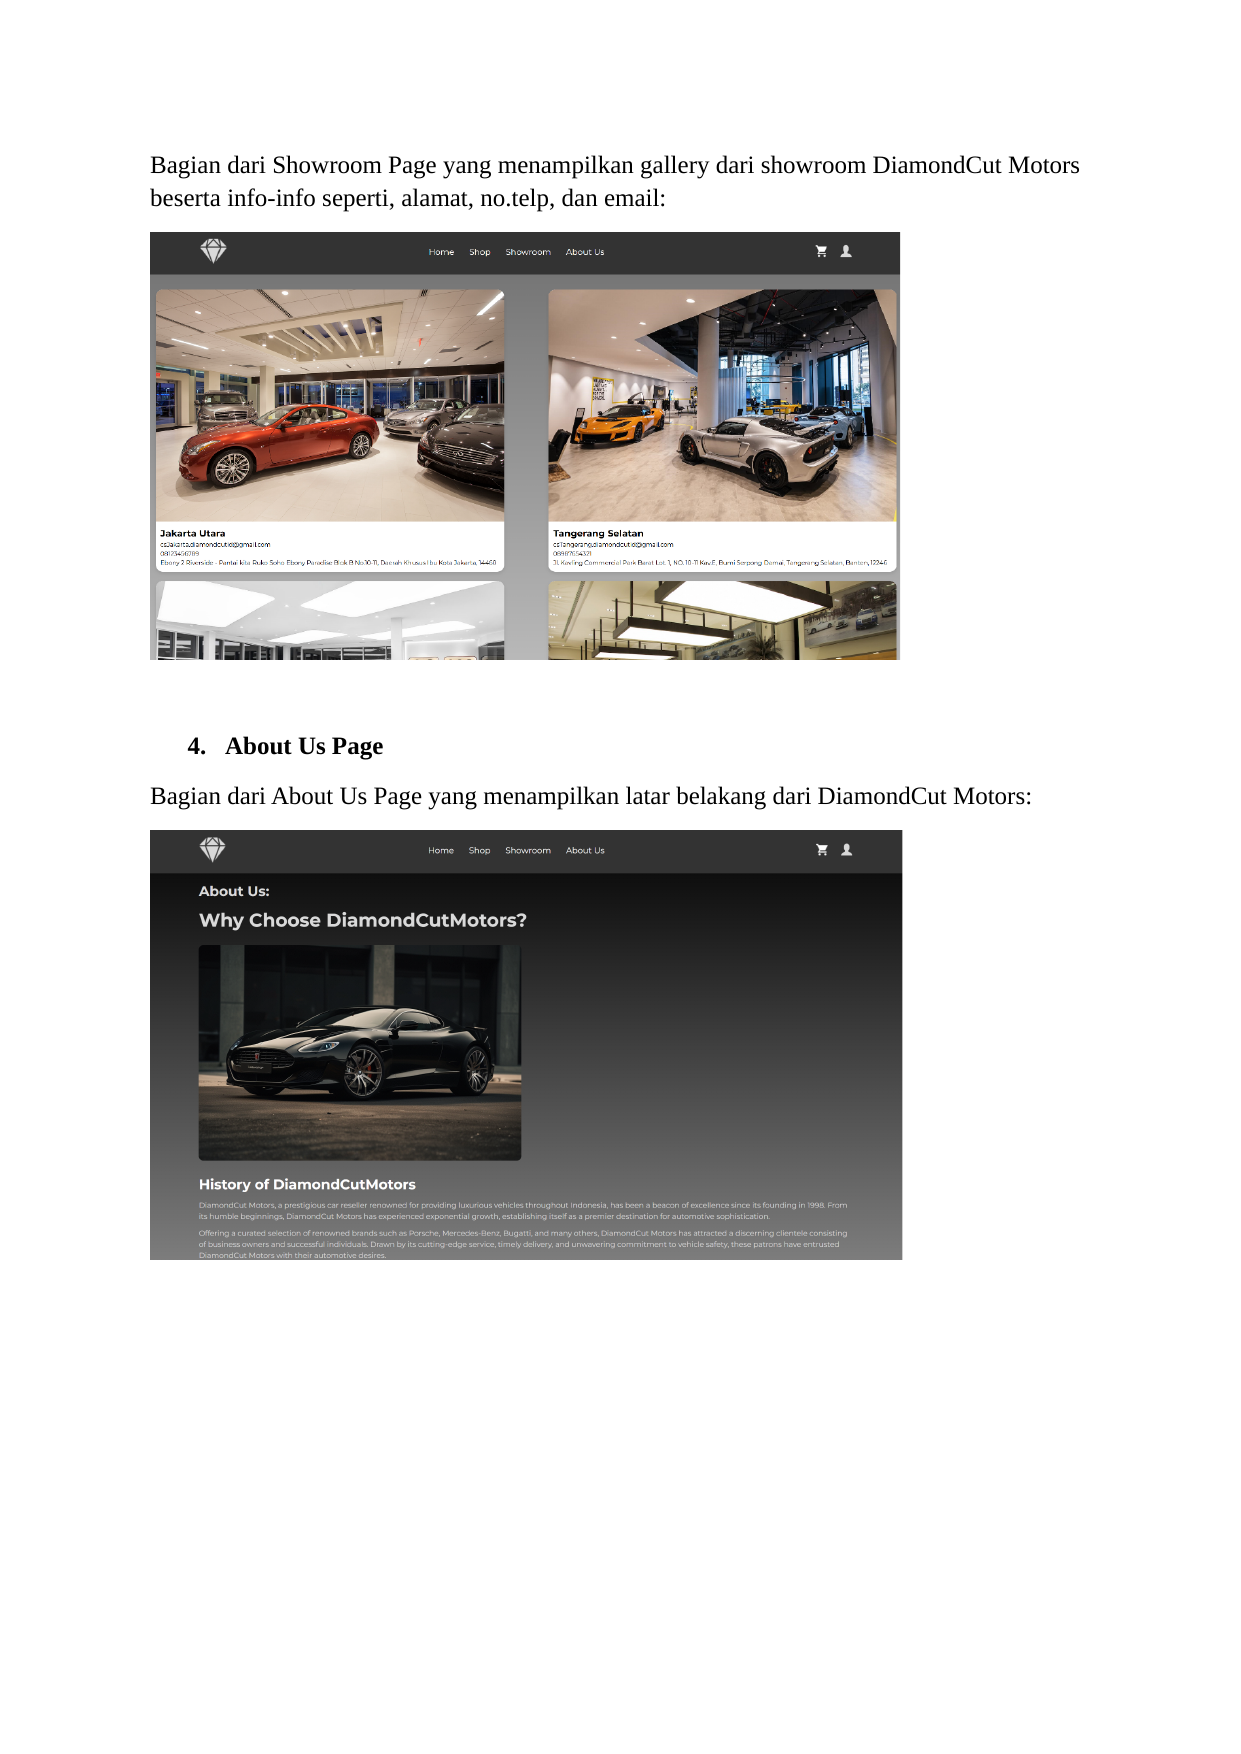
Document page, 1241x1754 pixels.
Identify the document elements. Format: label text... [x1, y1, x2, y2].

list About Us Page [187, 731, 1090, 760]
picture [150, 830, 903, 1260]
text Bagian dari About Us Page yang menampilkan latar belakang dari DiamondCut Motors: [150, 781, 1090, 810]
picture [150, 232, 901, 660]
text Bagian dari Showroom Page yang menampilkan gallery dari showroom DiamondCut Motors beserta info-info seperti, alamat, no.telp, dan email: [150, 150, 1090, 212]
